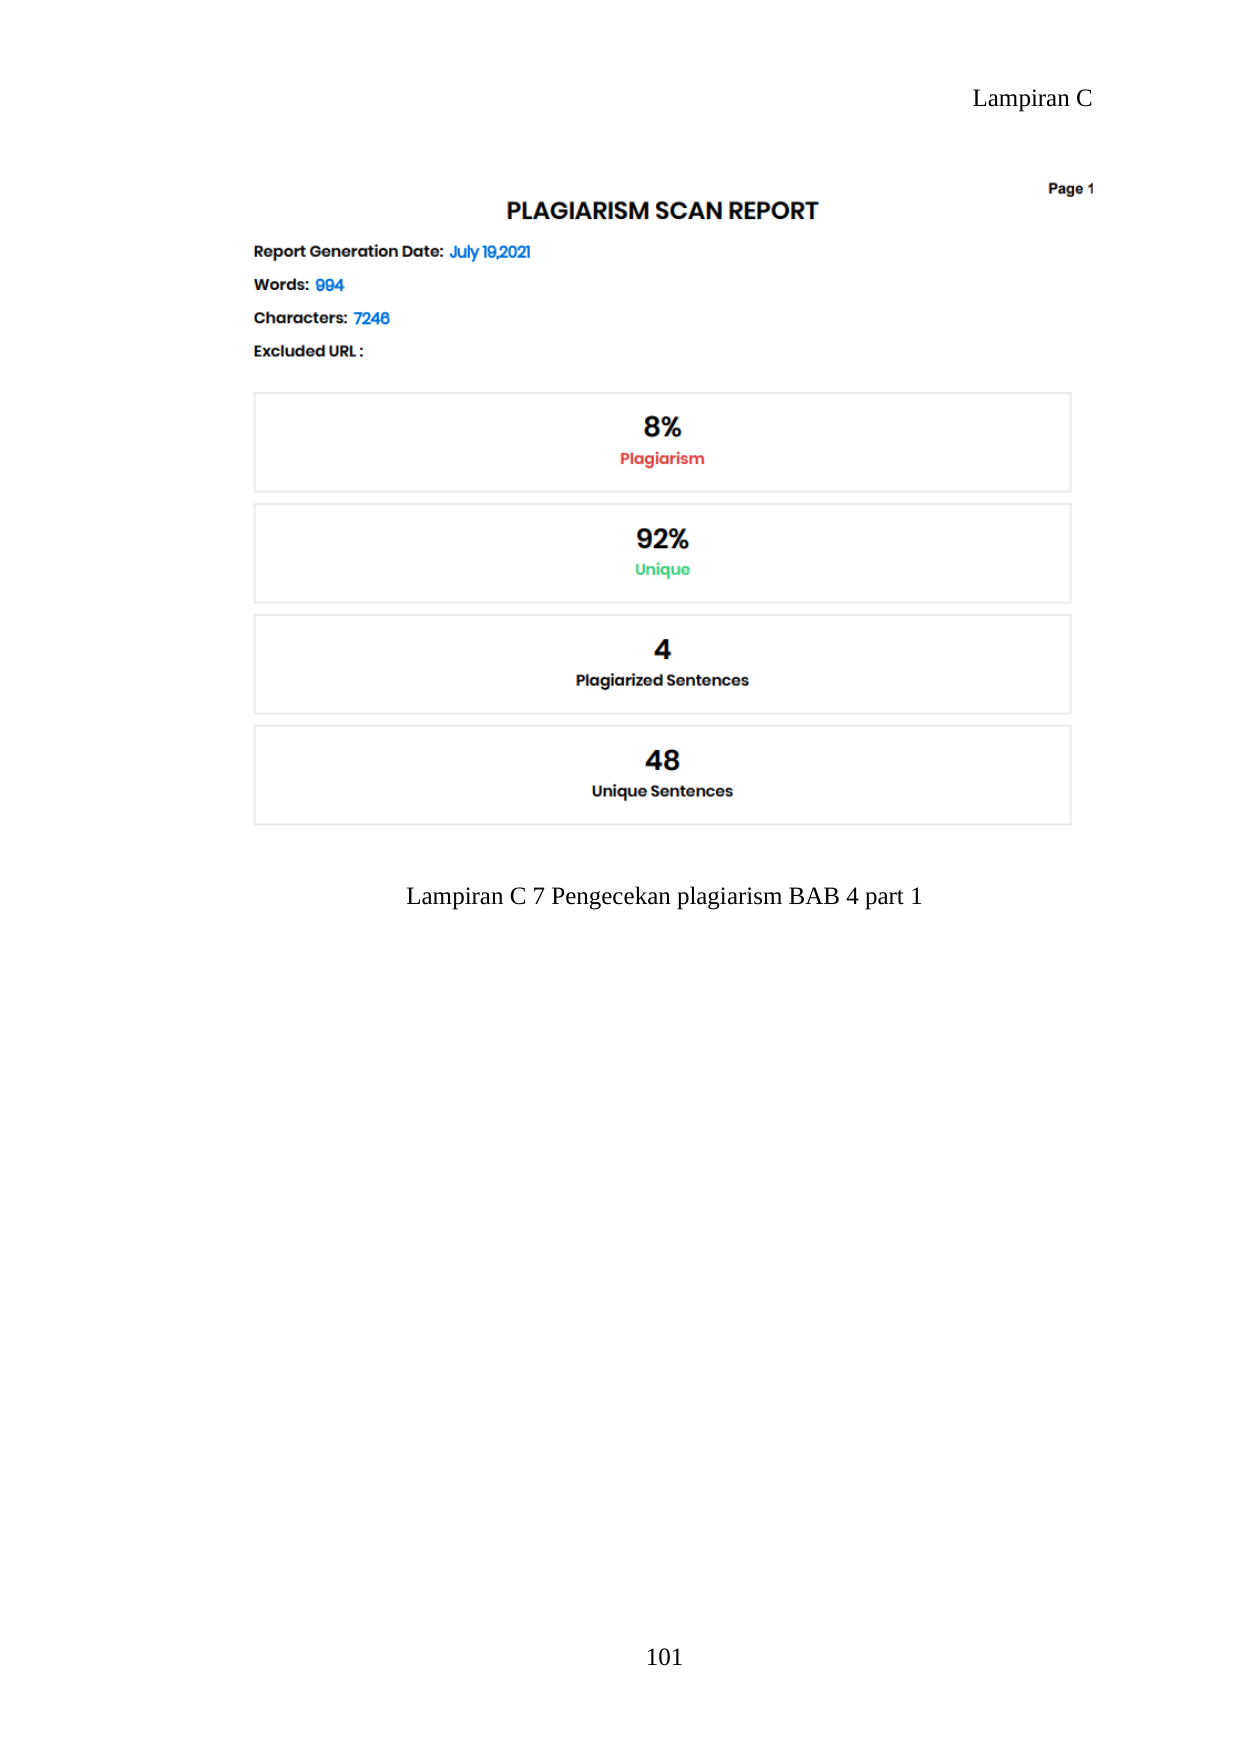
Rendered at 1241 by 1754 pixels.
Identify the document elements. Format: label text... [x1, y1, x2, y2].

picture [236, 177, 1093, 862]
